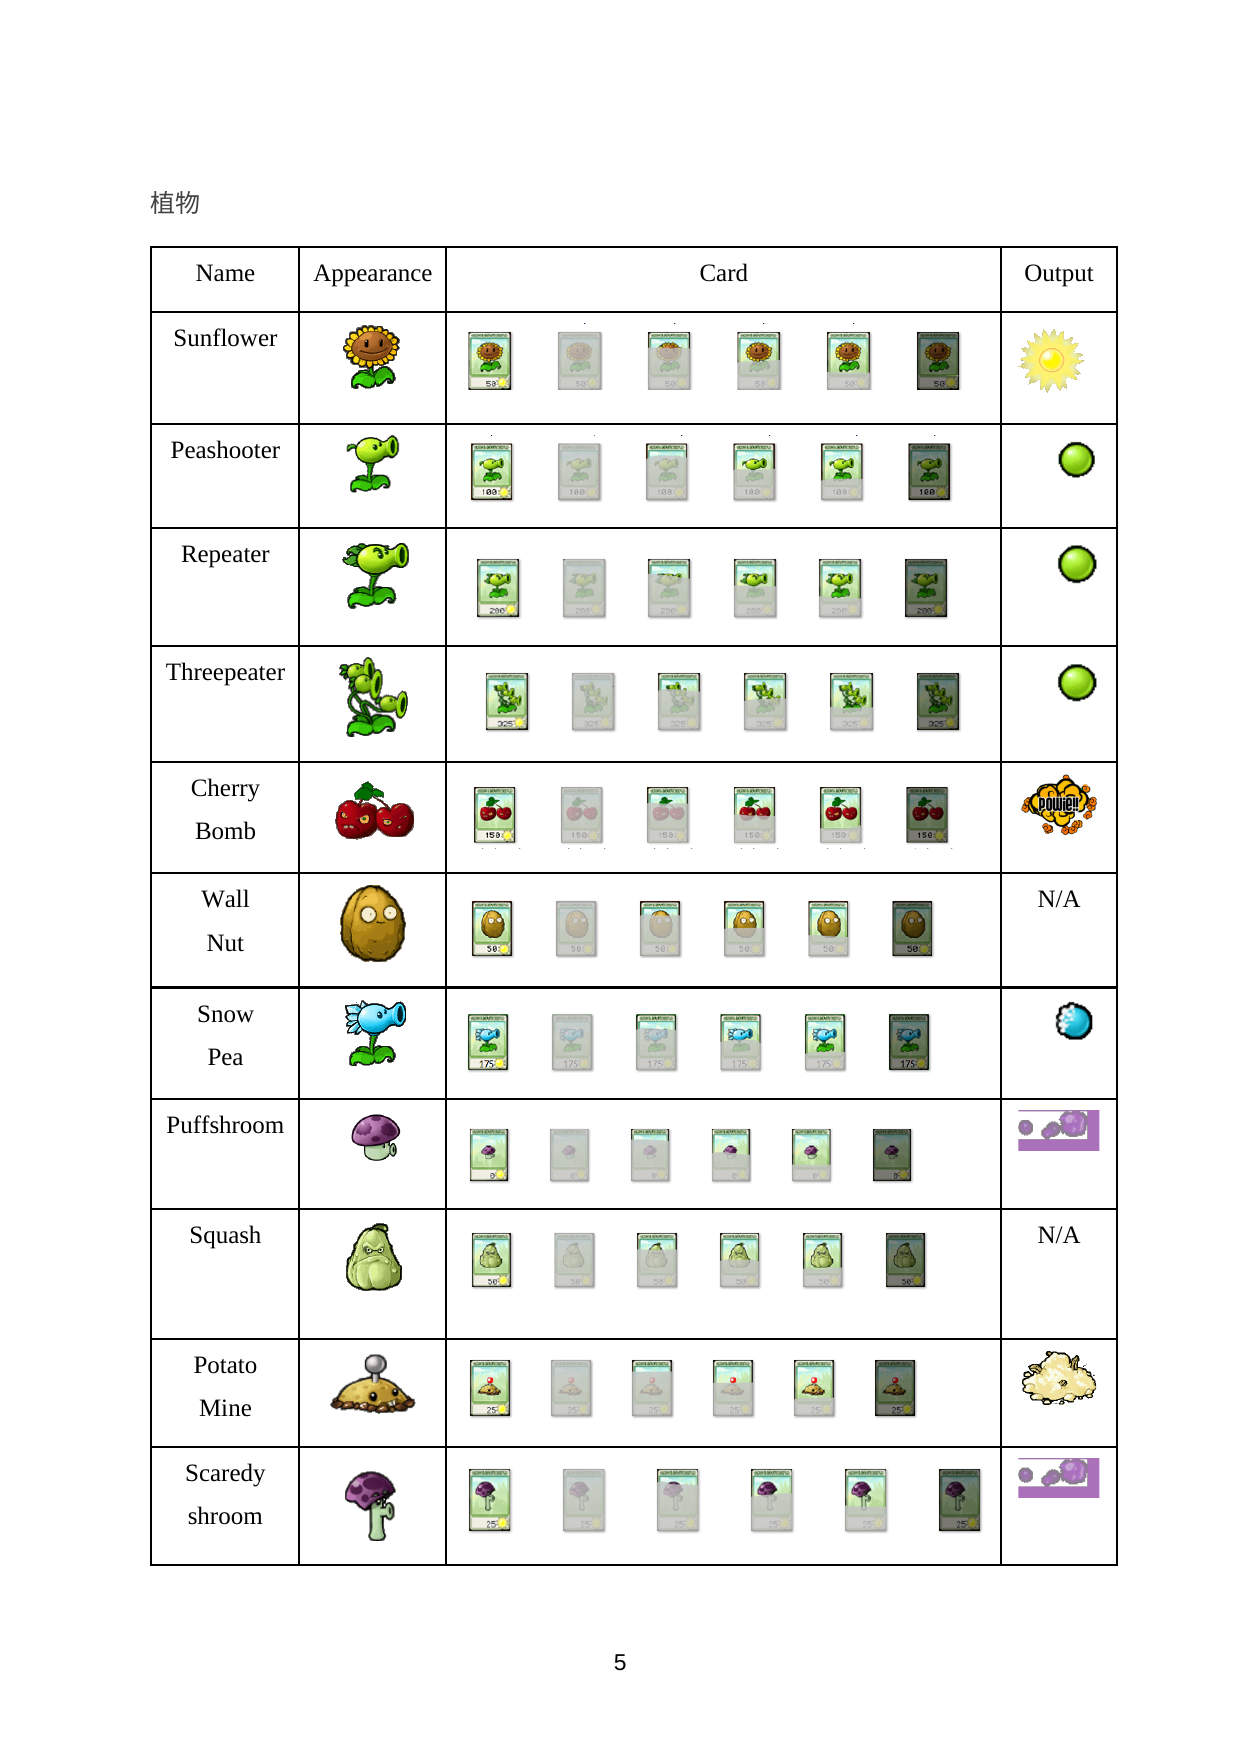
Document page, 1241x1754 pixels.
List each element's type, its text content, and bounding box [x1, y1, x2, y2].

picture [456, 884, 945, 959]
picture [475, 657, 973, 734]
table_cell [300, 1100, 445, 1208]
table_cell Cherry Bomb [152, 763, 298, 872]
table_cell N/A [1002, 874, 1116, 986]
table_header Appearance [300, 248, 445, 311]
table_cell [447, 1100, 1000, 1208]
picture [456, 1350, 924, 1421]
picture [331, 1220, 415, 1291]
picture [456, 1110, 919, 1185]
picture [336, 539, 410, 609]
table_cell [300, 989, 445, 1098]
table_cell [1002, 529, 1116, 645]
table_cell [300, 1340, 445, 1446]
table_header Name [152, 248, 298, 311]
table_cell Squash [152, 1210, 298, 1338]
picture [343, 1458, 403, 1541]
picture [456, 773, 956, 849]
picture [330, 1350, 416, 1414]
table_cell [1002, 425, 1116, 527]
picture [456, 539, 958, 622]
table_cell [300, 1448, 445, 1564]
picture [1018, 773, 1100, 836]
picture [323, 773, 422, 843]
table_cell [1002, 1100, 1116, 1208]
picture [1014, 657, 1103, 709]
picture [456, 1220, 933, 1292]
table_cell [447, 313, 1000, 423]
table_cell [1002, 647, 1116, 761]
picture [456, 1458, 990, 1536]
table_cell Threepeater [152, 647, 298, 761]
table_cell [447, 1210, 1000, 1338]
table_cell [300, 313, 445, 423]
picture [1011, 323, 1088, 399]
table_cell [1002, 313, 1116, 423]
table_cell [1002, 989, 1116, 1098]
table_cell [447, 425, 1000, 527]
table_cell Snow Pea [152, 989, 298, 1098]
table_cell [1002, 1448, 1116, 1564]
picture [1018, 1458, 1100, 1498]
table_cell Repeater [152, 529, 298, 645]
table_cell [300, 763, 445, 872]
table_cell [300, 529, 445, 645]
table_cell [300, 425, 445, 527]
table_cell Wall Nut [152, 874, 298, 986]
table_cell Peashooter [152, 425, 298, 527]
picture [337, 1110, 409, 1167]
table_cell Puffshroom [152, 1100, 298, 1208]
picture [336, 657, 410, 738]
table_cell [1002, 1340, 1116, 1446]
table_cell [300, 647, 445, 761]
picture [343, 435, 402, 493]
table_cell Potato Mine [152, 1340, 298, 1446]
table_cell [447, 647, 1000, 761]
table_cell [447, 874, 1000, 986]
table_cell [300, 874, 445, 986]
table_header Output [1002, 248, 1116, 311]
table_cell N/A [1002, 1210, 1116, 1338]
picture [340, 323, 406, 389]
subtitle 植物 [150, 183, 1090, 219]
table_cell [447, 1340, 1000, 1446]
picture [1020, 998, 1098, 1047]
picture [456, 435, 964, 503]
table_cell [447, 763, 1000, 872]
table_cell Scaredy shroom [152, 1448, 298, 1564]
picture [1021, 1350, 1097, 1405]
picture [1018, 1110, 1100, 1151]
table_header Card [447, 248, 1000, 311]
picture [456, 323, 970, 390]
table_cell Sunflower [152, 313, 298, 423]
table_cell [1002, 763, 1116, 872]
picture [339, 998, 407, 1066]
picture [338, 884, 408, 963]
picture [456, 998, 939, 1075]
table_cell [300, 1210, 445, 1338]
picture [1014, 539, 1103, 591]
table_cell [447, 989, 1000, 1098]
table_cell [447, 1448, 1000, 1564]
picture [1017, 435, 1101, 485]
table_cell [447, 529, 1000, 645]
